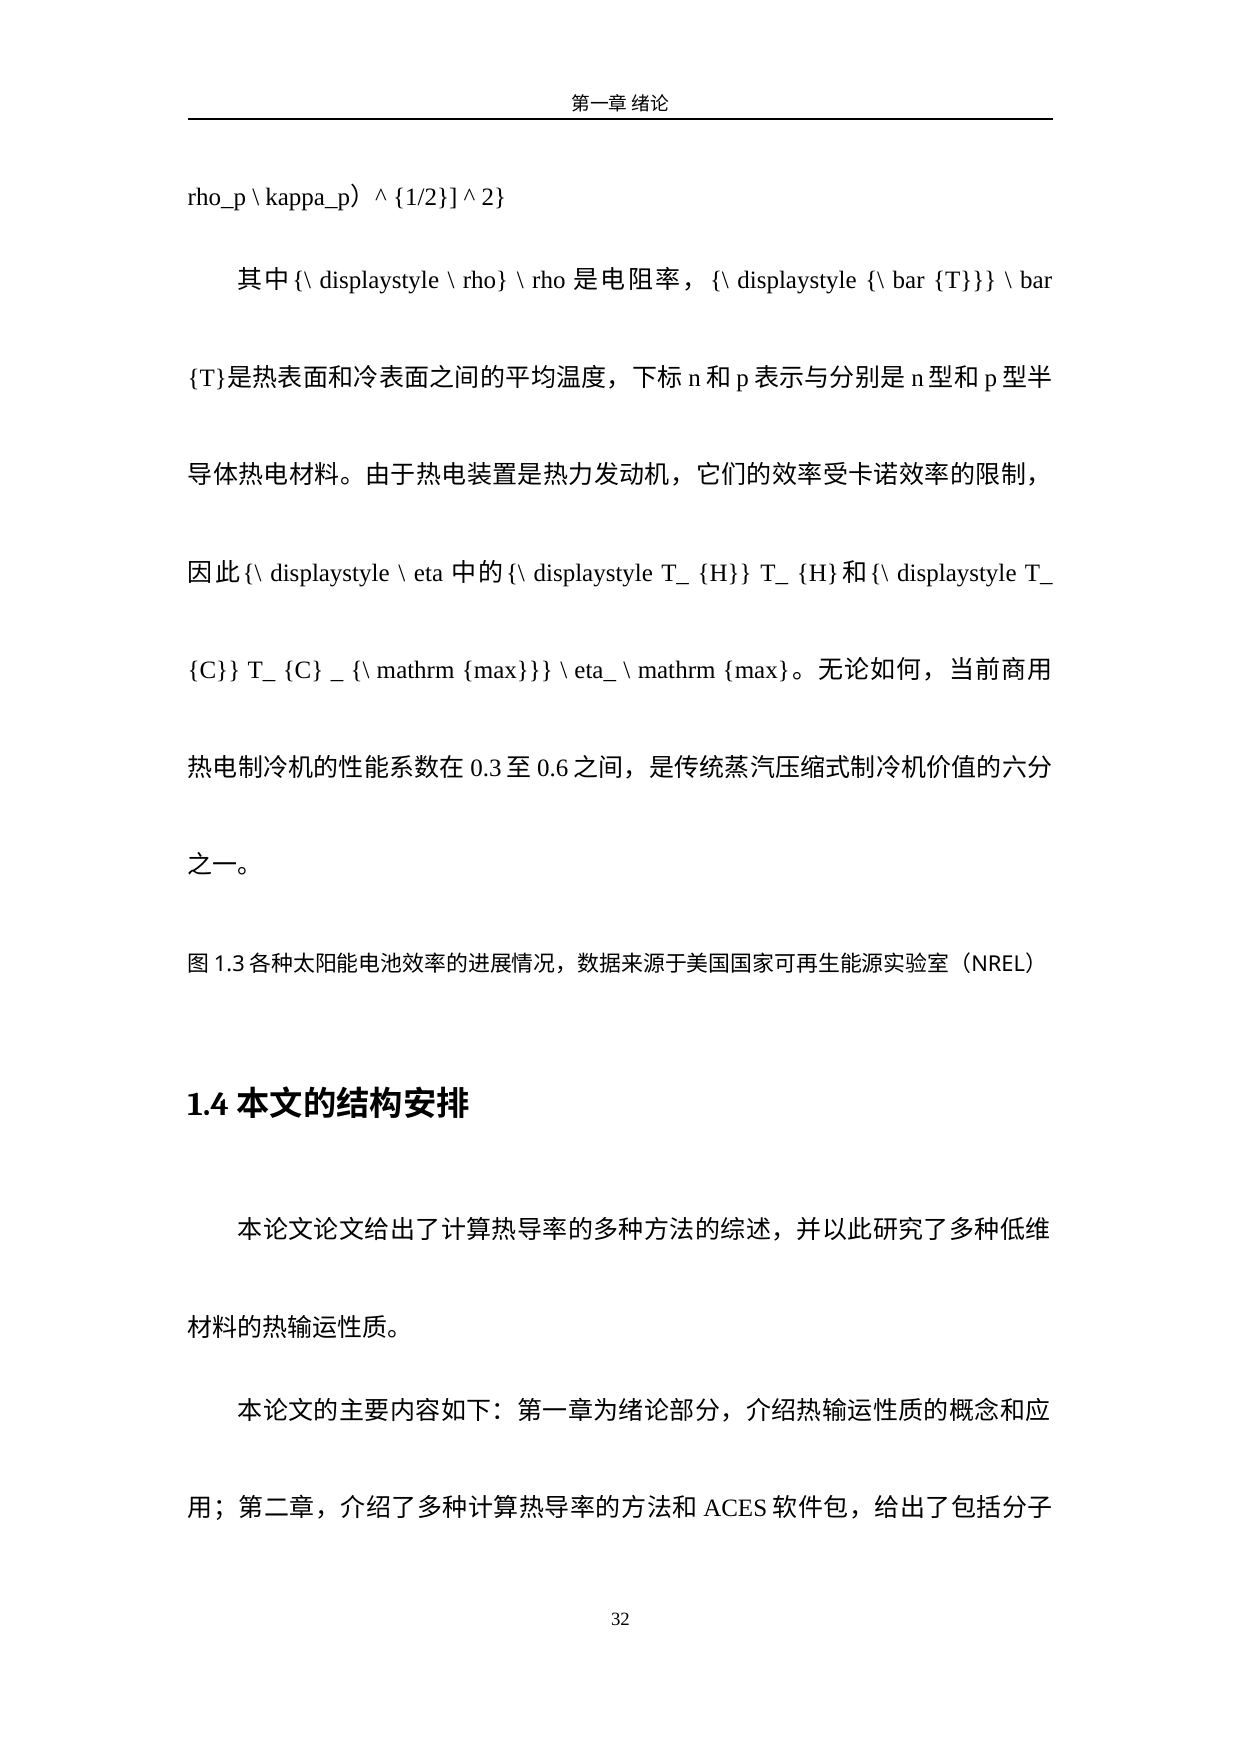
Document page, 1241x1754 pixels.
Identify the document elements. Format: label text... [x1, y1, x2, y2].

text 图1.3各种太阳能电池效率的进展情况，数据来源于美国国家可再生能源实验室（NREL） [187, 946, 1053, 978]
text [187, 162, 1053, 227]
text 其中{\ displaystyle \ rho} \ rho是电阻率，{\ displaystyle {\ bar {T}}} \ bar {T}是热表面和冷表面之间的平均温度，下标n和p表示与分别是n型和p型半导体热电材料。由于热电装置是热力发动机，它们的效率受卡诺效率的限制，因此{\ displaystyle \ eta中的{\ displaystyle T_ {H}} T_ {H}和{\ displaystyle T_ {C}} T_ {C} _ {\ mathrm {max}}} \ eta_ \ mathrm {max}。无论如何，当前商用热电制冷机的性能系数在0.3至0.6之间，是传统蒸汽压缩式制冷机价值的六分之一。 [187, 245, 1053, 895]
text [187, 1376, 1053, 1538]
text 本论文论文给出了计算热导率的多种方法的综述，并以此研究了多种低维材料的热输运性质。 [187, 1195, 1053, 1358]
subtitle 1.4 本文的结构安排 [187, 1068, 1053, 1133]
